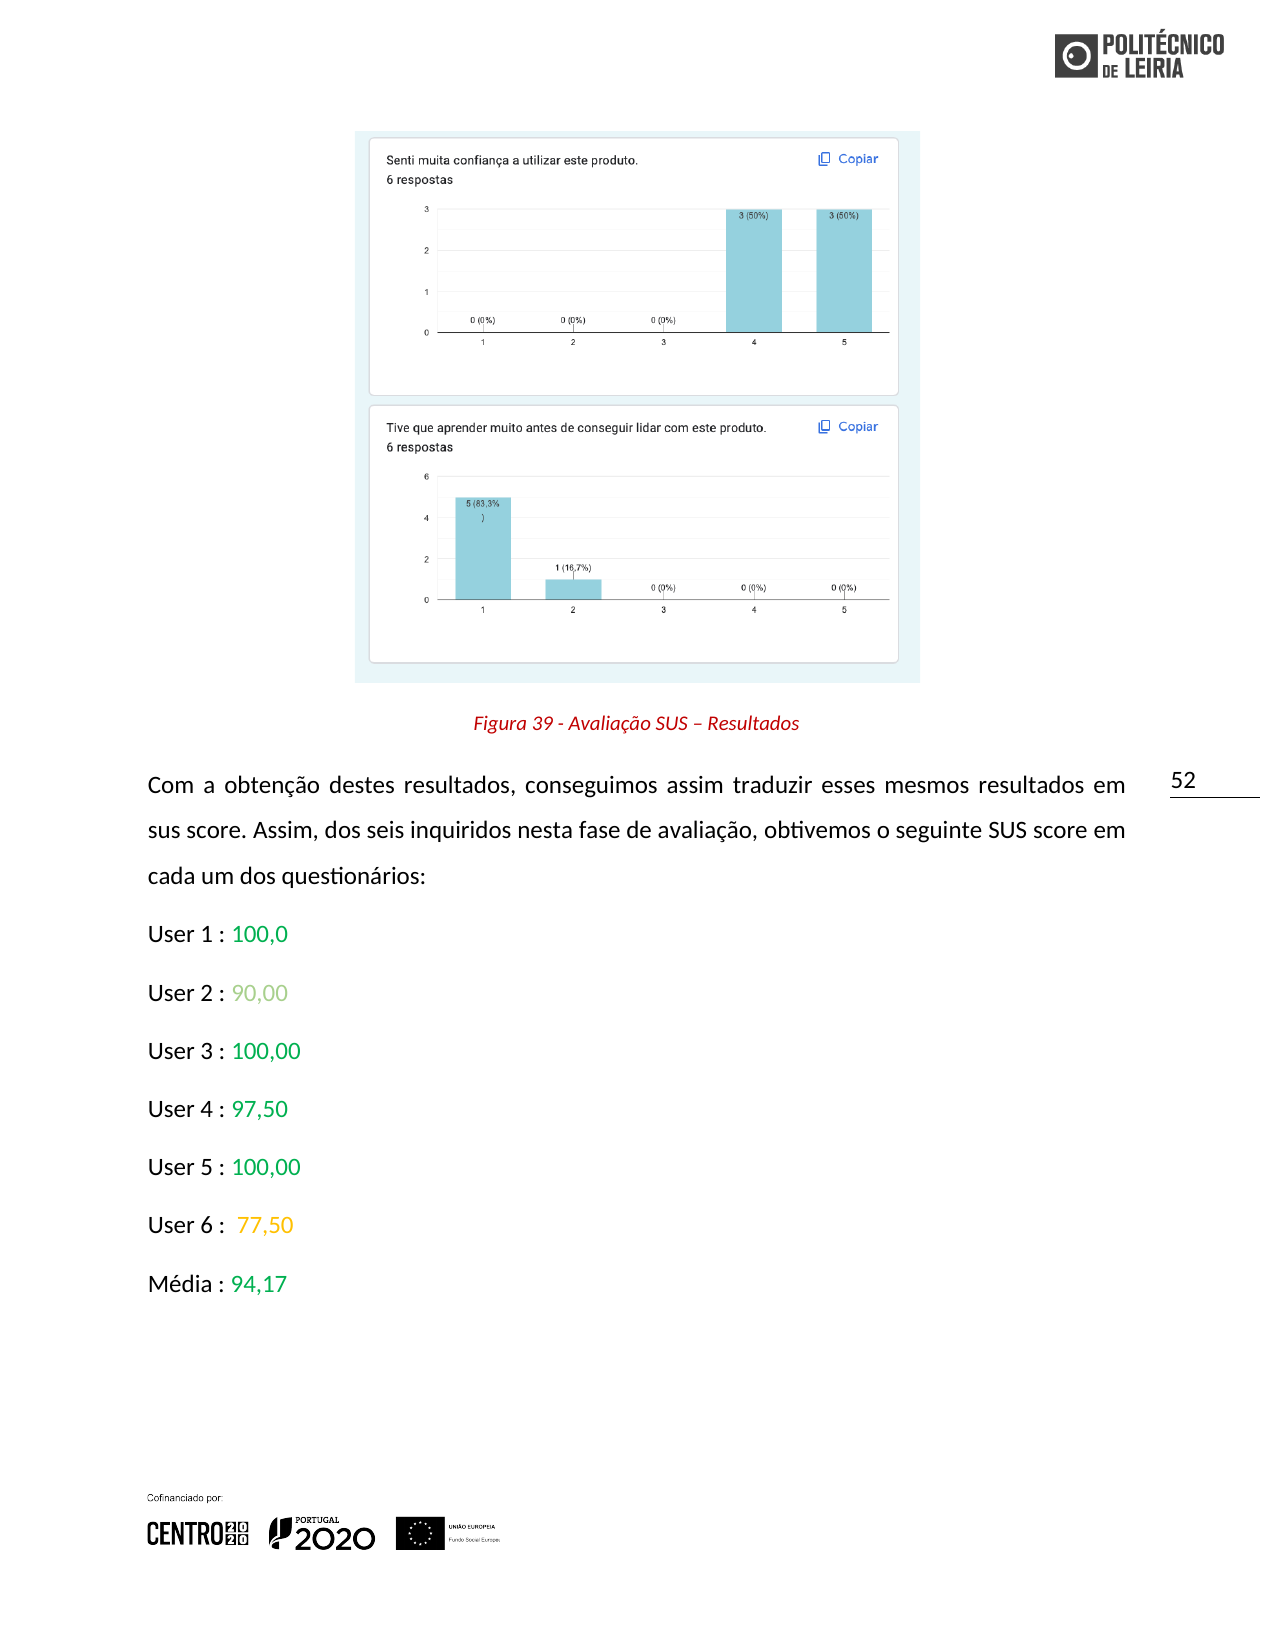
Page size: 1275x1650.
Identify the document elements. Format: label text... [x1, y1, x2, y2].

text User 2 : 90,00 [148, 977, 1127, 1007]
picture [1053, 26, 1225, 80]
text User 6 : 77,50 [148, 1209, 1127, 1240]
text User 3 : 100,00 [148, 1035, 1127, 1065]
picture [147, 1494, 500, 1550]
text Com a obtenção destes resultados, conseguimos assim traduzir esses mesmos resultados em sus score. Assim, dos seis inquiridos nesta fase de avaliação, obtivemos o seguinte SUS score em cada um dos questionários: [148, 769, 1127, 891]
text User 4 : 97,50 [148, 1093, 1127, 1124]
text Média : 94,17 [148, 1268, 1127, 1298]
picture [354, 131, 921, 683]
text User 1 : 100,0 [148, 918, 1127, 949]
text User 5 : 100,00 [148, 1151, 1127, 1182]
